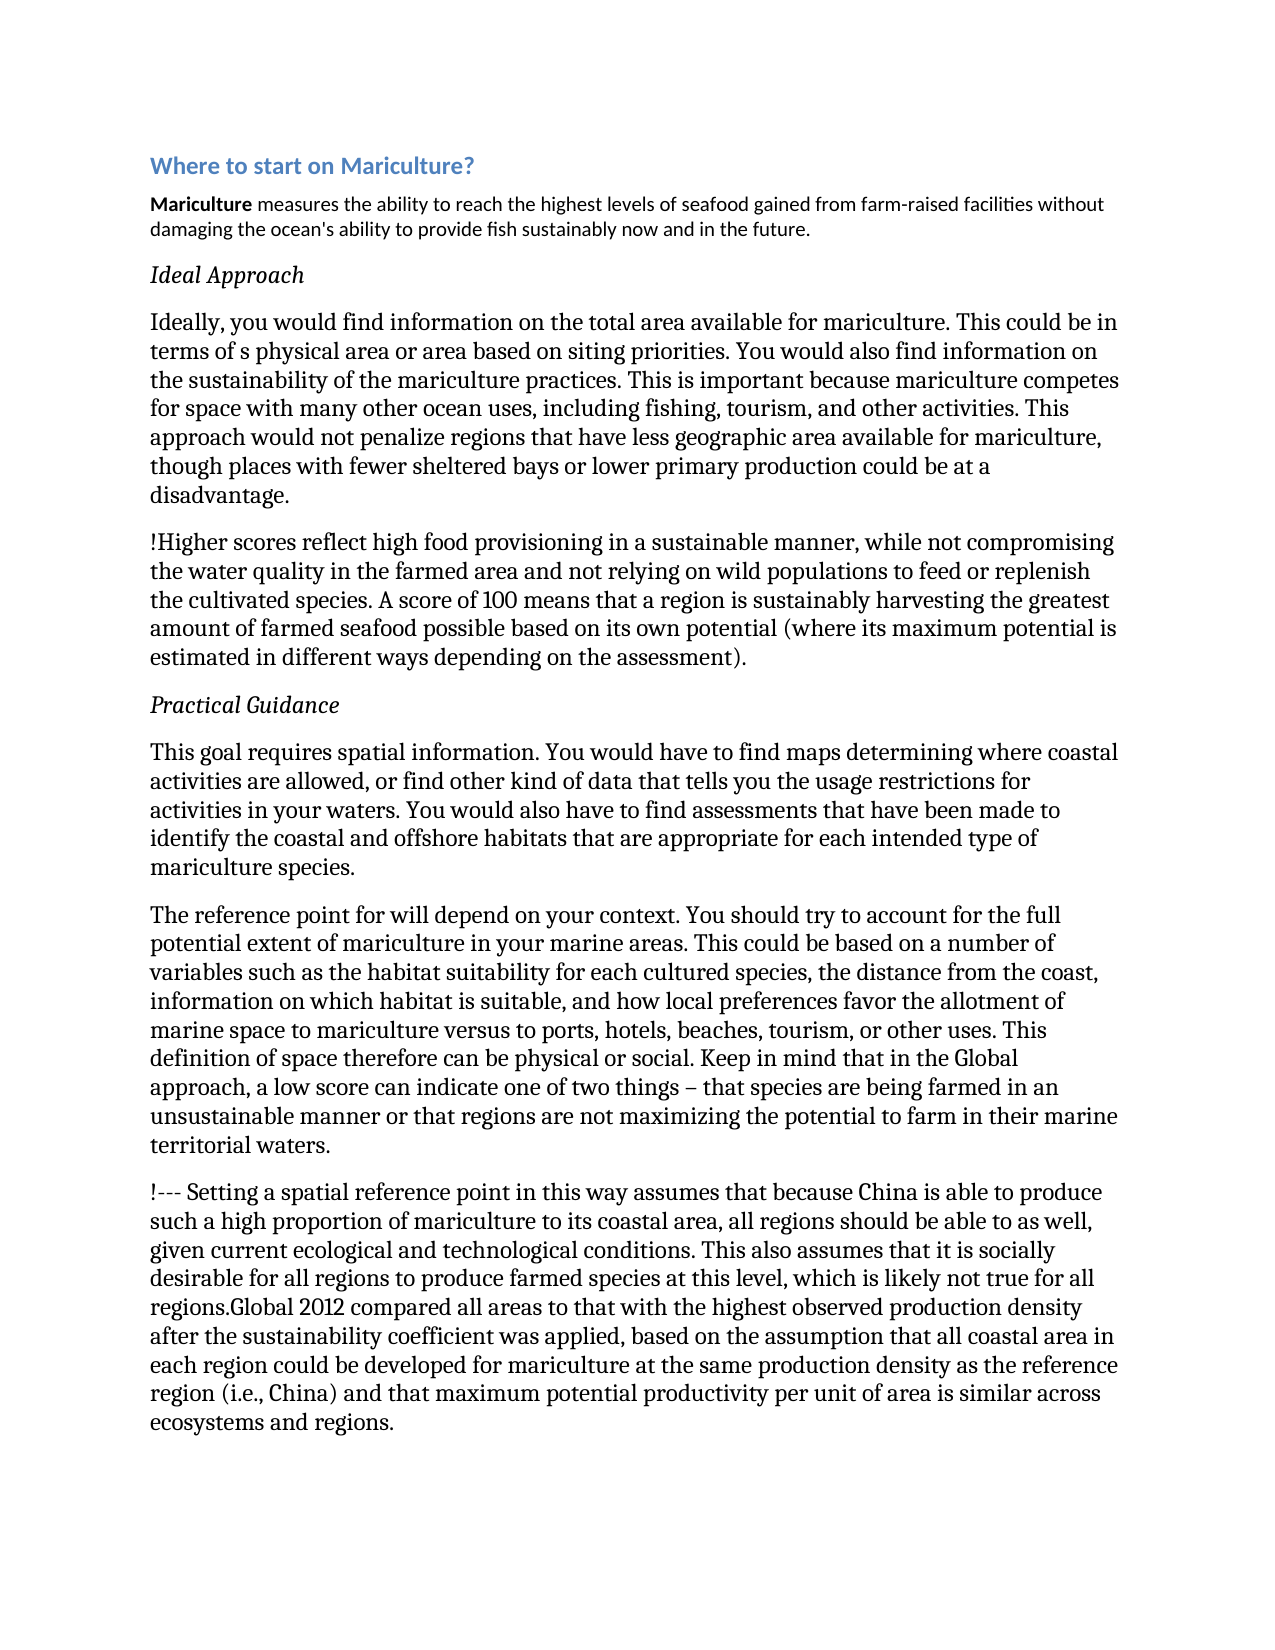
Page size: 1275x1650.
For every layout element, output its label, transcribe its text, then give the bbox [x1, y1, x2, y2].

subtitle Where to start on Mariculture? [150, 150, 1125, 181]
text !--- Setting a spatial reference point in this way assumes that because China is able to produce such a high proportion of mariculture to its coastal area, all regions should be able to as well, given current ecological and technological conditions. This also assumes that it is socially desirable for all regions to produce farmed species at this level, which is likely not true for all regions.Global 2012 compared all areas to that with the highest observed production density after the sustainability coefficient was applied, based on the assumption that all coastal area in each region could be developed for mariculture at the same production density as the reference region (i.e., China) and that maximum potential productivity per unit of area is similar across ecosystems and regions. [150, 1178, 1125, 1437]
text Practical Guidance [150, 691, 1125, 719]
text The reference point for will depend on your context. You should try to account for the full potential extent of mariculture in your marine areas. This could be based on a number of variables such as the habitat suitability for each cultured species, the distance from the coast, information on which habitat is suitable, and how local preferences favor the allotment of marine space to mariculture versus to ports, hotels, beaches, tourism, or other uses. This definition of space therefore can be physical or social. Keep in mind that in the Global approach, a low score can indicate one of two things – that species are being farmed in an unsustainable manner or that regions are not maximizing the potential to farm in their marine territorial waters. [150, 901, 1125, 1159]
text This goal requires spatial information. You would have to find maps determining where coastal activities are allowed, or find other kind of data that tells you the usage restrictions for activities in your waters. You would also have to find assessments that have been made to identify the coastal and offshore habitats that are appropriate for each intended type of mariculture species. [150, 738, 1125, 882]
text !Higher scores reflect high food provisioning in a sustainable manner, while not compromising the water quality in the farmed area and not relying on wild populations to feed or replenish the cultivated species. A score of 100 means that a region is sustainably harvesting the greatest amount of farmed seafood possible based on its own potential (where its maximum potential is estimated in different ways depending on the assessment). [150, 528, 1125, 672]
text Mariculture measures the ability to reach the highest levels of seafood gained from farm-raised facilities without damaging the ocean's ability to provide fish sustainably now and in the future. [150, 191, 1125, 242]
text Ideal Approach [150, 261, 1125, 289]
text Ideally, you would find information on the total area available for mariculture. This could be in terms of s physical area or area based on siting priorities. You would also find information on the sustainability of the mariculture practices. This is important because mariculture competes for space with many other ocean uses, including fishing, tourism, and other activities. This approach would not penalize regions that have less geographic area available for mariculture, though places with fewer sheltered bays or lower primary production could be at a disadvantage. [150, 308, 1125, 509]
